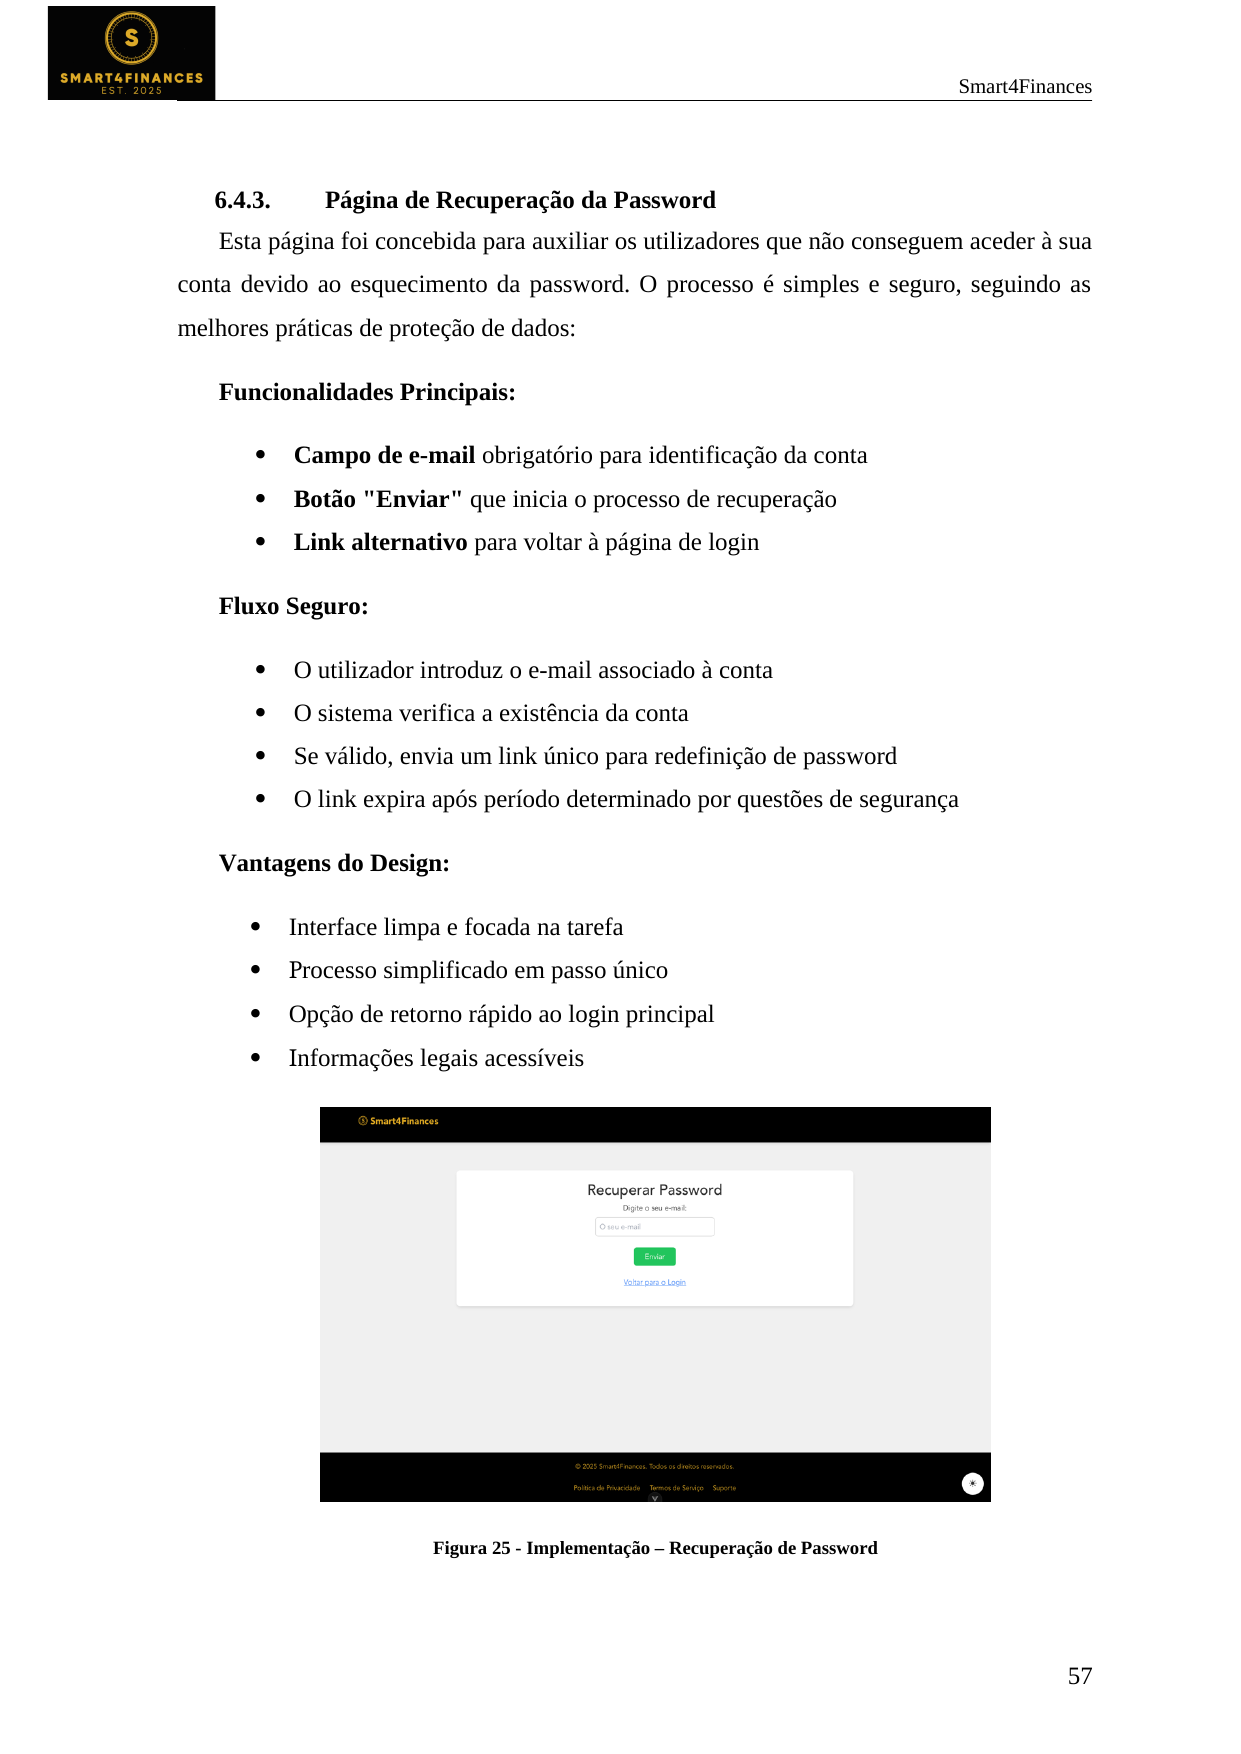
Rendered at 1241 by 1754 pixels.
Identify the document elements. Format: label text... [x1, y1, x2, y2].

text Esta página foi concebida para auxiliar os utilizadores que não conseguem aceder à sua conta devido ao esquecimento da password. O processo é simples e seguro, seguindo as melhores práticas de proteção de dados: [177, 226, 1092, 341]
list Se válido, envia um link único para redefinição de password [256, 741, 1092, 770]
subtitle Página de Recuperação da Password [214, 185, 1092, 214]
list Link alternativo para voltar à página de login [256, 527, 1092, 556]
list Processo simplificado em passo único [251, 955, 1092, 985]
list O link expira após período determinado por questões de segurança [256, 784, 1092, 813]
picture [320, 1107, 991, 1502]
text Fluxo Seguro: [177, 591, 1092, 619]
list Informações legais acessíveis [251, 1043, 1092, 1072]
text Vantagens do Design: [177, 848, 1092, 877]
list Opção de retorno rápido ao login principal [251, 999, 1092, 1028]
list O sistema verifica a existência da conta [256, 698, 1092, 727]
text Funcionalidades Principais: [177, 377, 1092, 405]
list Botão "Enviar" que inicia o processo de recuperação [256, 484, 1092, 512]
list Campo de e-mail obrigatório para identificação da conta [256, 441, 1092, 469]
picture [47, 6, 216, 100]
list O utilizador introduz o e-mail associado à conta [256, 655, 1092, 683]
list Interface limpa e focada na tarefa [251, 912, 1092, 941]
